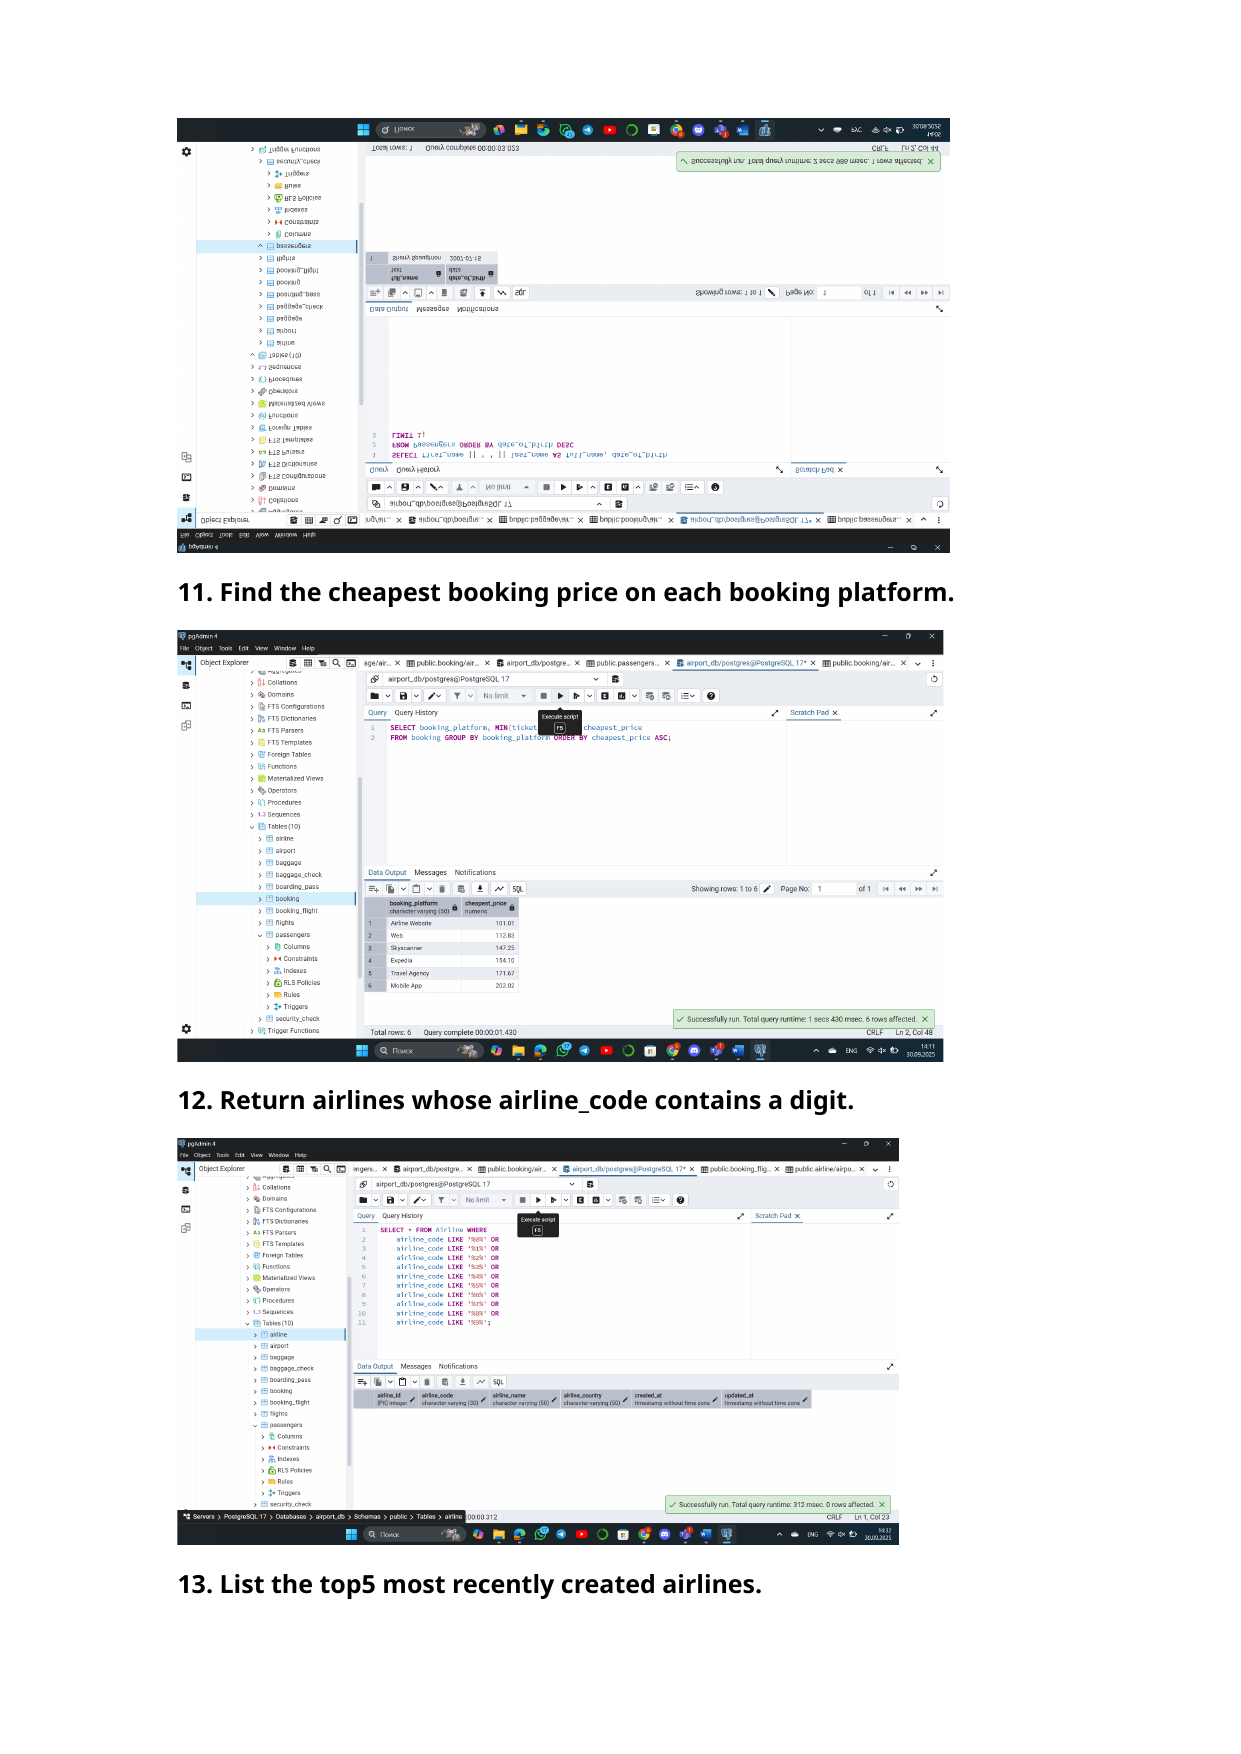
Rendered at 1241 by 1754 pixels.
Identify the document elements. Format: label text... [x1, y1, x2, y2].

picture [177, 1138, 899, 1545]
text 13. List the top5 most recently created airlines. [177, 1566, 1152, 1601]
picture [177, 630, 944, 1062]
text 12. Return airlines whose airline_code contains a digit. [177, 1083, 1152, 1117]
picture [177, 118, 950, 553]
text 11. Find the cheapest booking price on each booking platform. [177, 574, 1152, 608]
